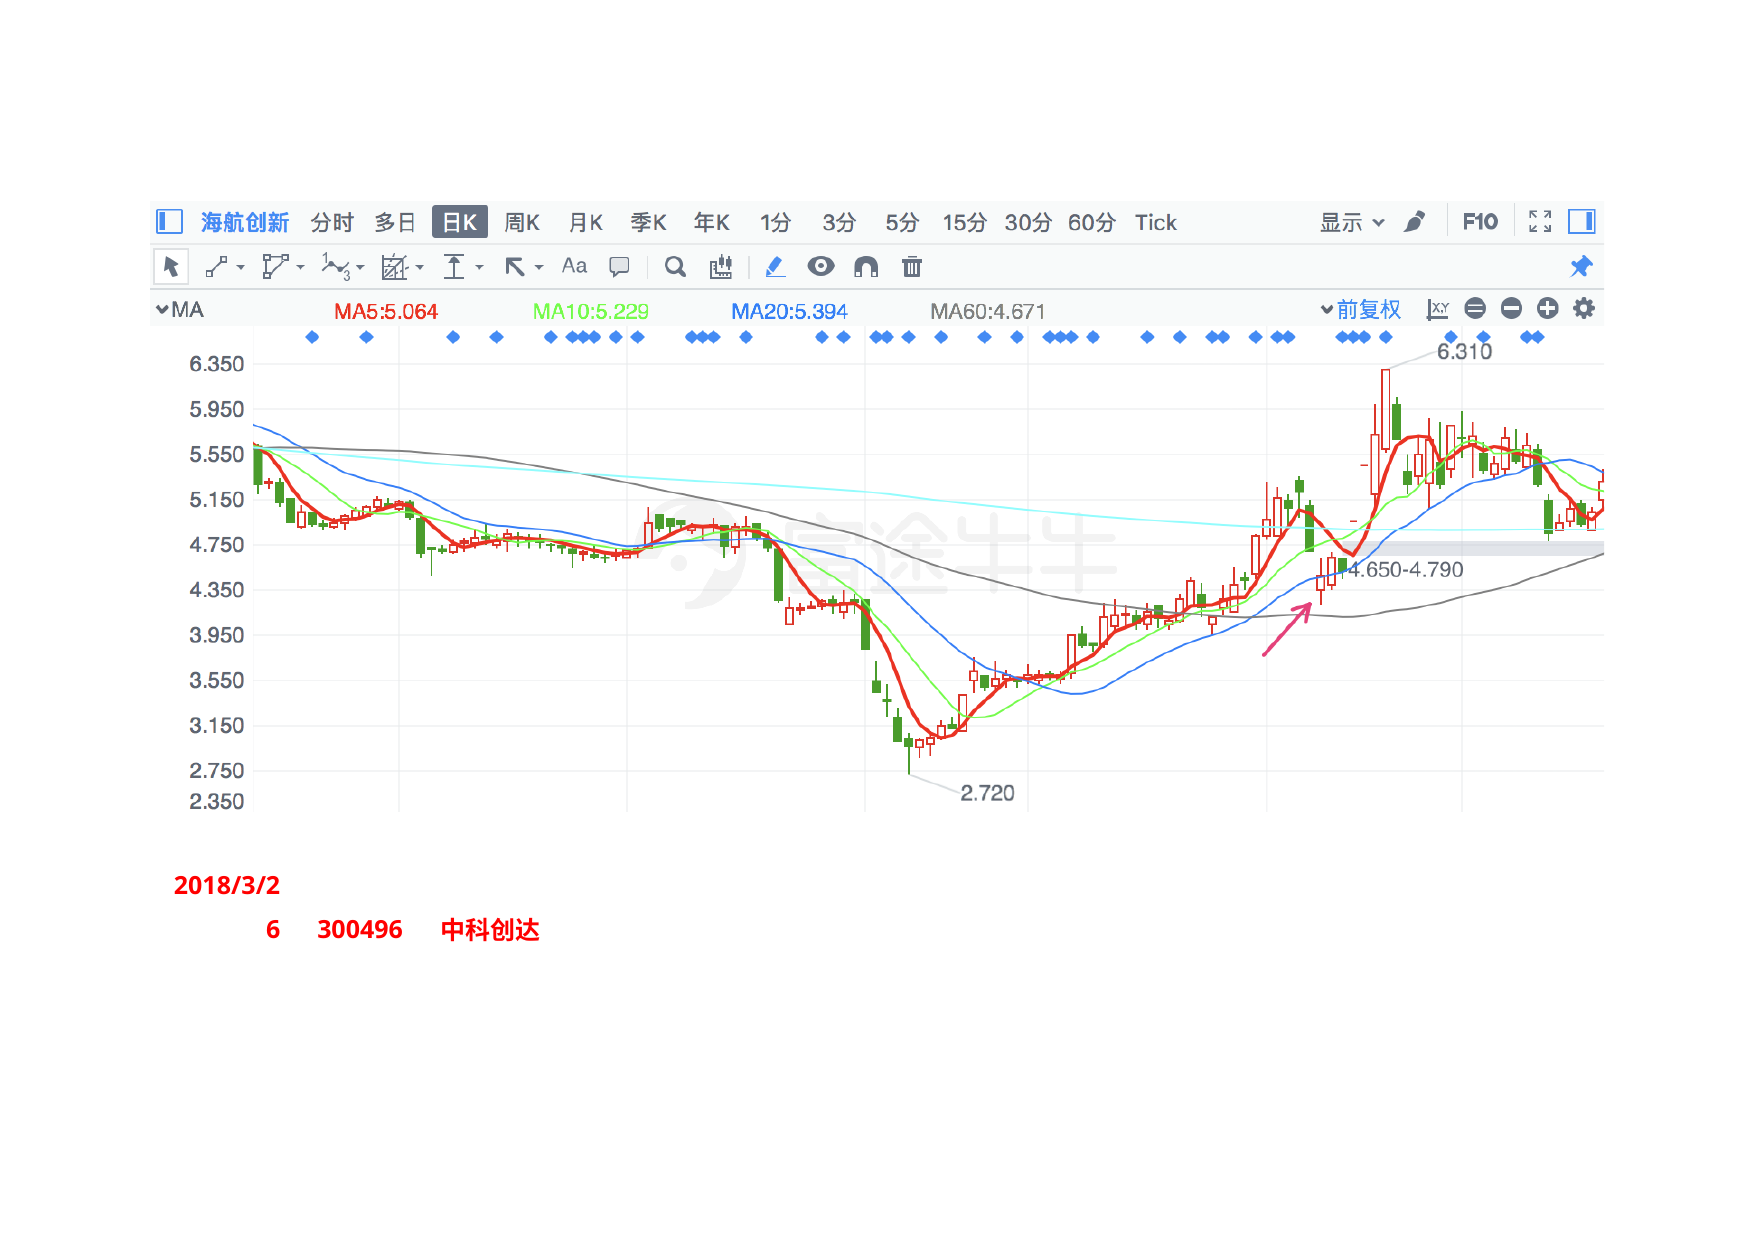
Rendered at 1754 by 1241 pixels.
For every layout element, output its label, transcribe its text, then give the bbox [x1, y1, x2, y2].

picture [150, 201, 1605, 812]
table_header 300496 [291, 863, 429, 951]
table_header 2018/3/26 [150, 863, 291, 951]
table_header 中科创达 [429, 863, 564, 951]
